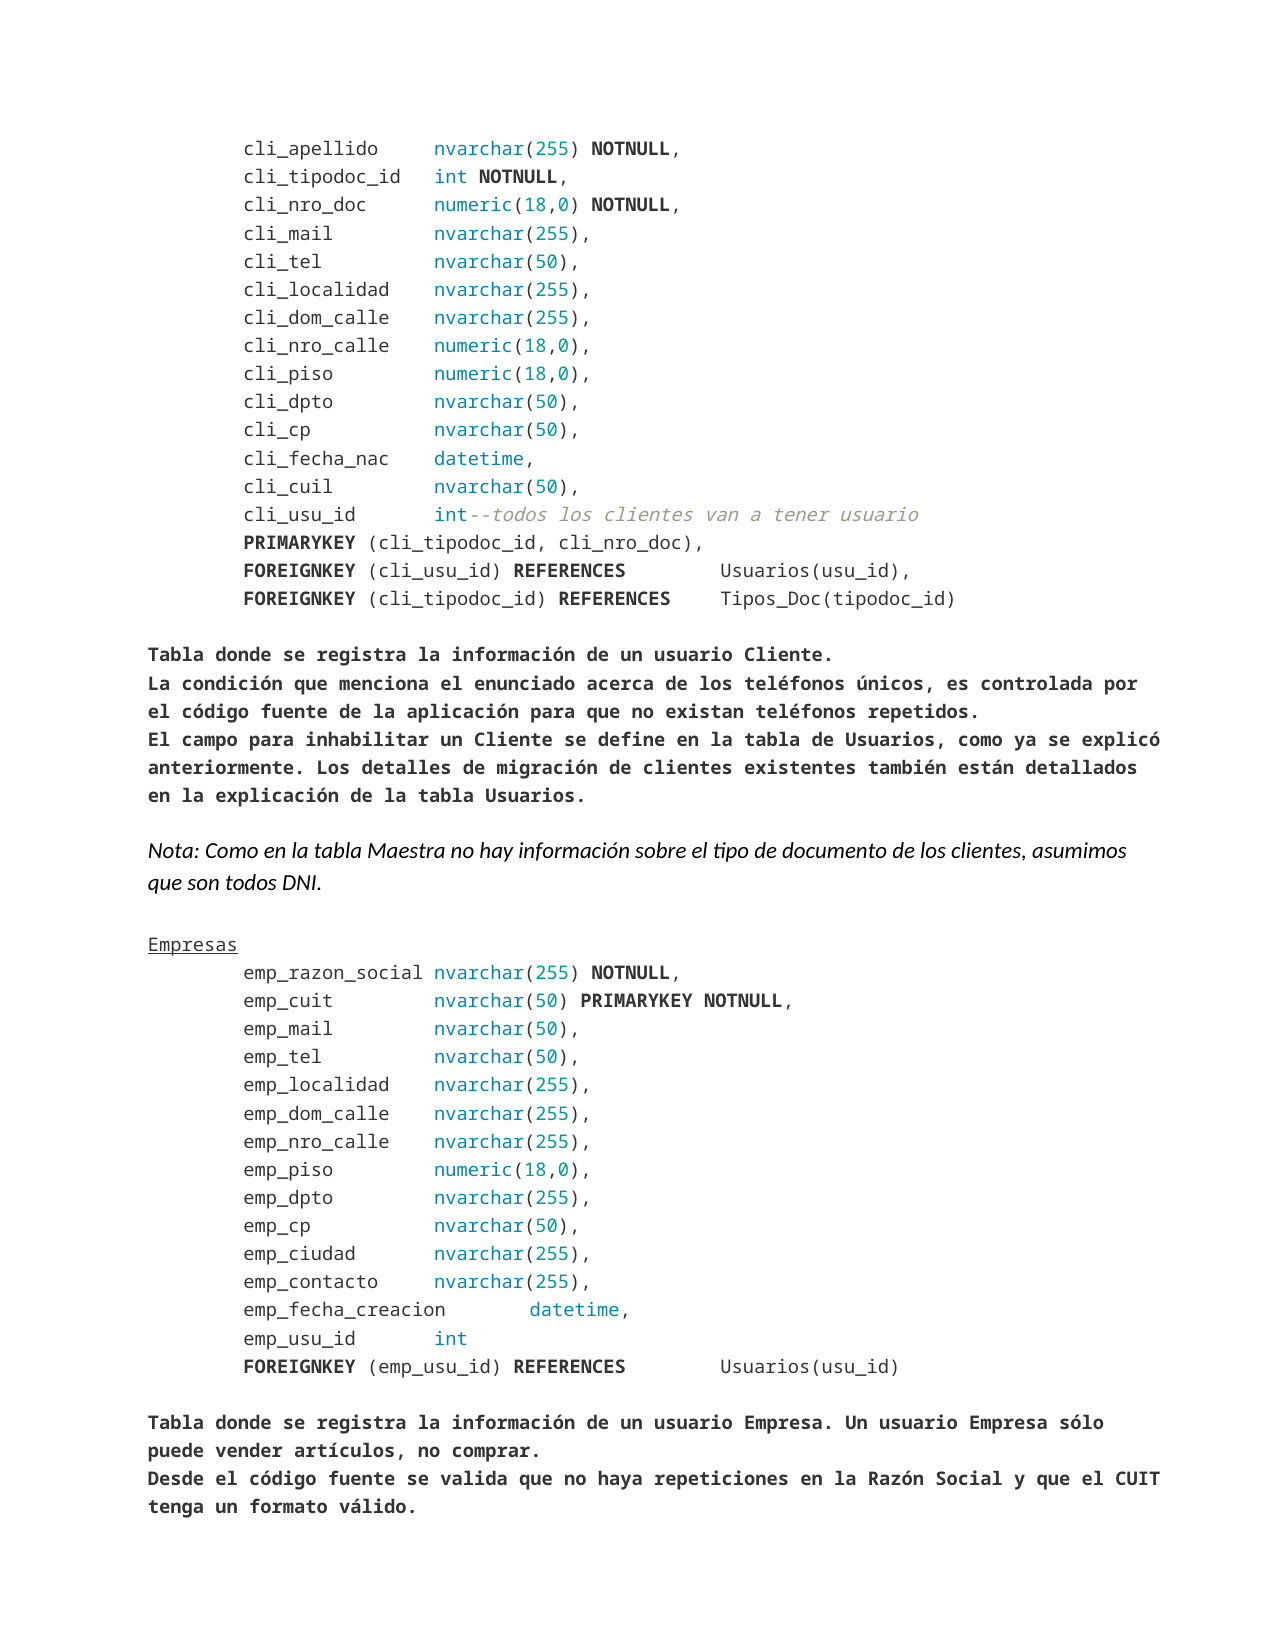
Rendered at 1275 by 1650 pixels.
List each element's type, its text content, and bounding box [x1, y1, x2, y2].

text emp_localidad nvarchar(255), [148, 1069, 1167, 1097]
text El campo para inhabilitar un Cliente se define en la tabla de Usuarios, como ya se explicó anteriormente. Los detalles de migración de clientes existentes también están detallados en la explicación de la tabla Usuarios. [148, 723, 1167, 808]
text cli_dpto nvarchar(50), [148, 386, 1167, 414]
text emp_dpto nvarchar(255), [148, 1182, 1167, 1210]
text emp_piso numeric(18,0), [148, 1153, 1167, 1182]
text emp_ciudad nvarchar(255), [148, 1238, 1167, 1266]
text FOREIGNKEY (emp_usu_id) REFERENCES Usuarios(usu_id) [148, 1350, 1167, 1378]
text cli_mail nvarchar(255), [148, 217, 1167, 245]
text cli_nro_doc numeric(18,0) NOTNULL, [148, 189, 1167, 217]
text cli_fecha_nac datetime, [148, 442, 1167, 470]
text cli_cuil nvarchar(50), [148, 470, 1167, 498]
text cli_tel nvarchar(50), [148, 245, 1167, 273]
text cli_localidad nvarchar(255), [148, 273, 1167, 302]
text emp_fecha_creacion datetime, [148, 1294, 1167, 1322]
text emp_razon_social nvarchar(255) NOTNULL, [148, 957, 1167, 985]
text Empresas [148, 928, 1167, 957]
text cli_cp nvarchar(50), [148, 414, 1167, 442]
text La condición que menciona el enunciado acerca de los teléfonos únicos, es controlada por el código fuente de la aplicación para que no existan teléfonos repetidos. [148, 667, 1167, 723]
text cli_usu_id int--todos los clientes van a tener usuario [148, 498, 1167, 527]
text cli_piso numeric(18,0), [148, 358, 1167, 386]
text Tabla donde se registra la información de un usuario Empresa. Un usuario Empresa sólo puede vender artículos, no comprar. [148, 1407, 1167, 1463]
text emp_nro_calle nvarchar(255), [148, 1125, 1167, 1153]
text PRIMARYKEY (cli_tipodoc_id, cli_nro_doc), [148, 527, 1167, 555]
text cli_tipodoc_id int NOTNULL, [148, 161, 1167, 189]
text emp_mail nvarchar(50), [148, 1013, 1167, 1041]
text Desde el código fuente se valida que no haya repeticiones en la Razón Social y que el CUIT tenga un formato válido. [148, 1463, 1167, 1519]
text FOREIGNKEY (cli_usu_id) REFERENCES Usuarios(usu_id), [148, 555, 1167, 583]
text cli_dom_calle nvarchar(255), [148, 302, 1167, 330]
text emp_contacto nvarchar(255), [148, 1266, 1167, 1294]
text cli_apellido nvarchar(255) NOTNULL, [148, 133, 1167, 161]
text emp_tel nvarchar(50), [148, 1041, 1167, 1069]
text cli_nro_calle numeric(18,0), [148, 330, 1167, 358]
text emp_cuit nvarchar(50) PRIMARYKEY NOTNULL, [148, 985, 1167, 1013]
text emp_dom_calle nvarchar(255), [148, 1097, 1167, 1125]
text FOREIGNKEY (cli_tipodoc_id) REFERENCES Tipos_Doc(tipodoc_id) [148, 583, 1167, 611]
text emp_cp nvarchar(50), [148, 1210, 1167, 1238]
text Nota: Como en la tabla Maestra no hay información sobre el tipo de documento de los clientes, asumimos que son todos DNI. [148, 836, 1167, 896]
text emp_usu_id int [148, 1322, 1167, 1350]
text Tabla donde se registra la información de un usuario Cliente. [148, 639, 1167, 667]
